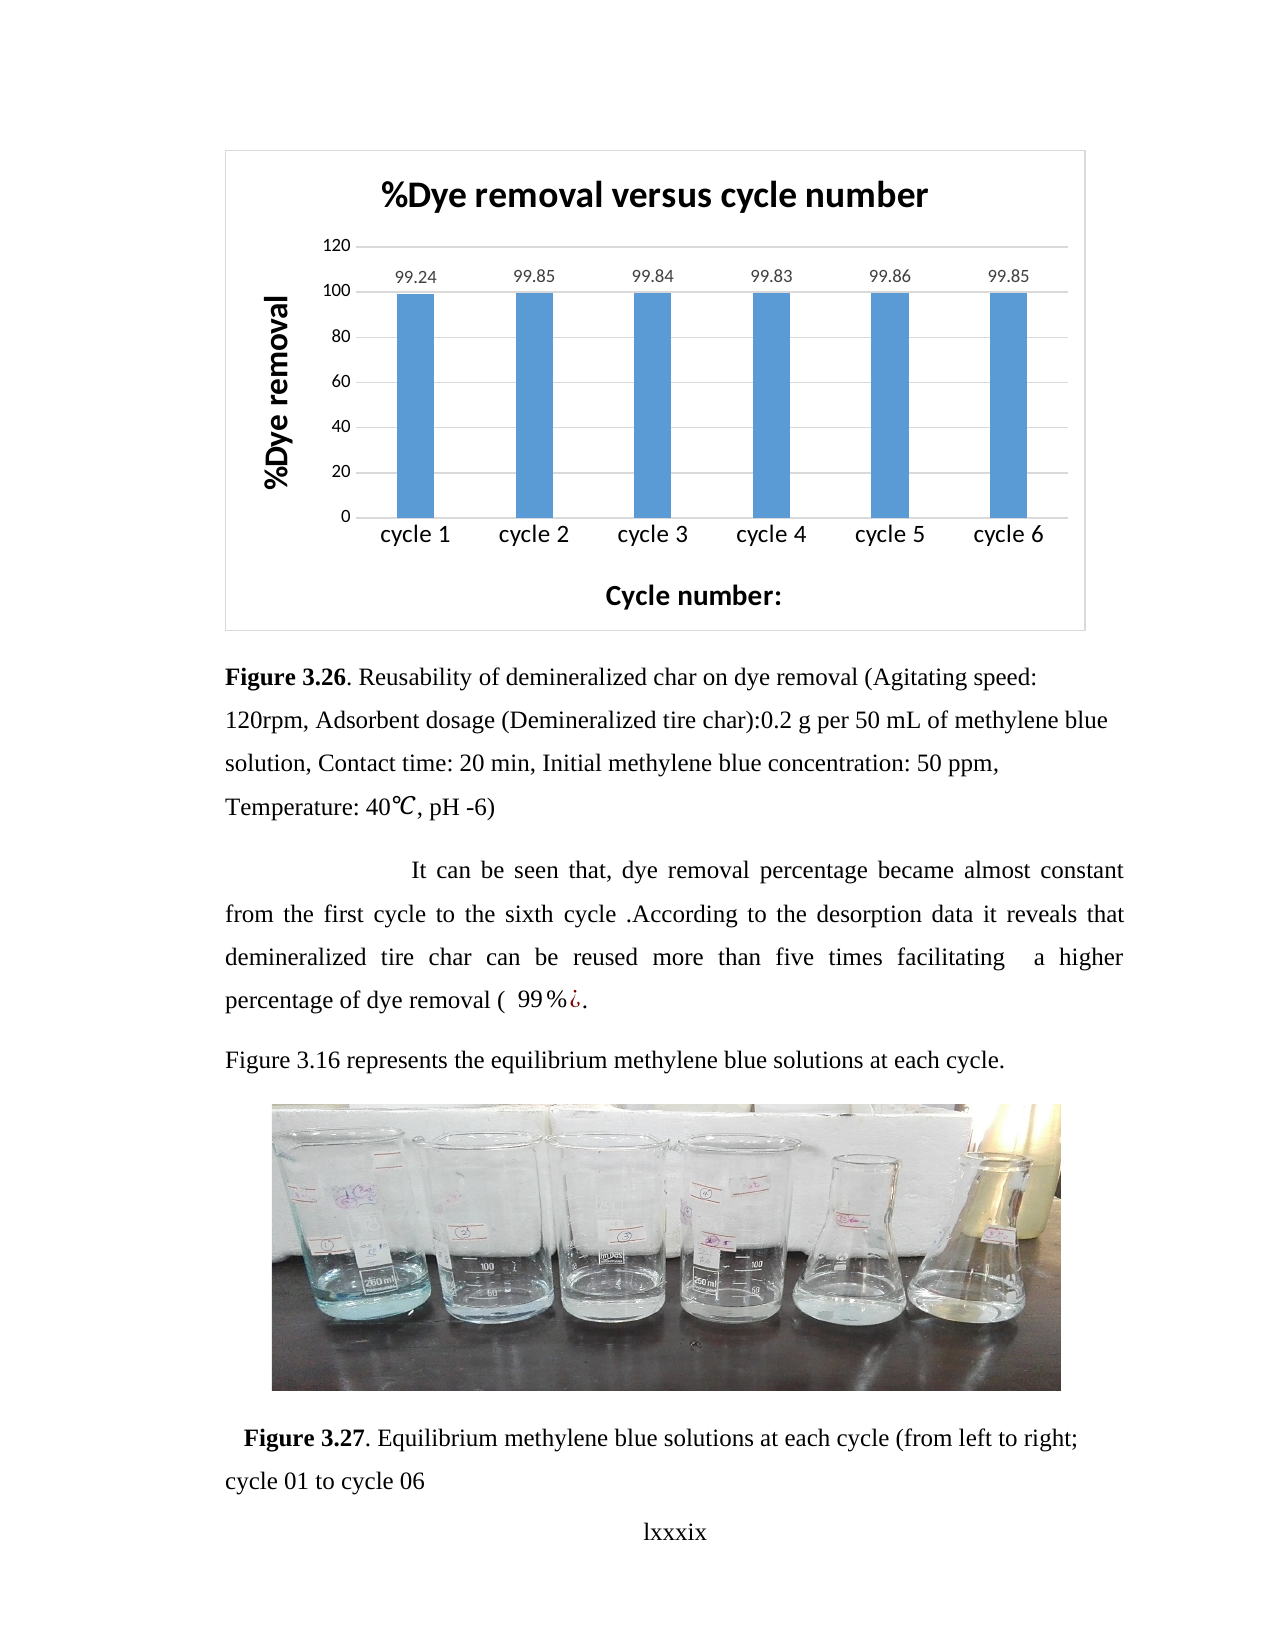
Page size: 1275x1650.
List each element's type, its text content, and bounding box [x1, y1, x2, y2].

text Figure 3.16 represents the equilibrium methylene blue solutions at each cycle. [225, 1045, 1125, 1073]
picture [271, 1104, 1061, 1391]
text It can be seen that, dye removal percentage became almost constant from the first cycle to the sixth cycle .According to the desorption data it reveals that demineralized tire char can be reused more than five times facilitating a higher percentage of dye removal (. [225, 856, 1125, 1014]
